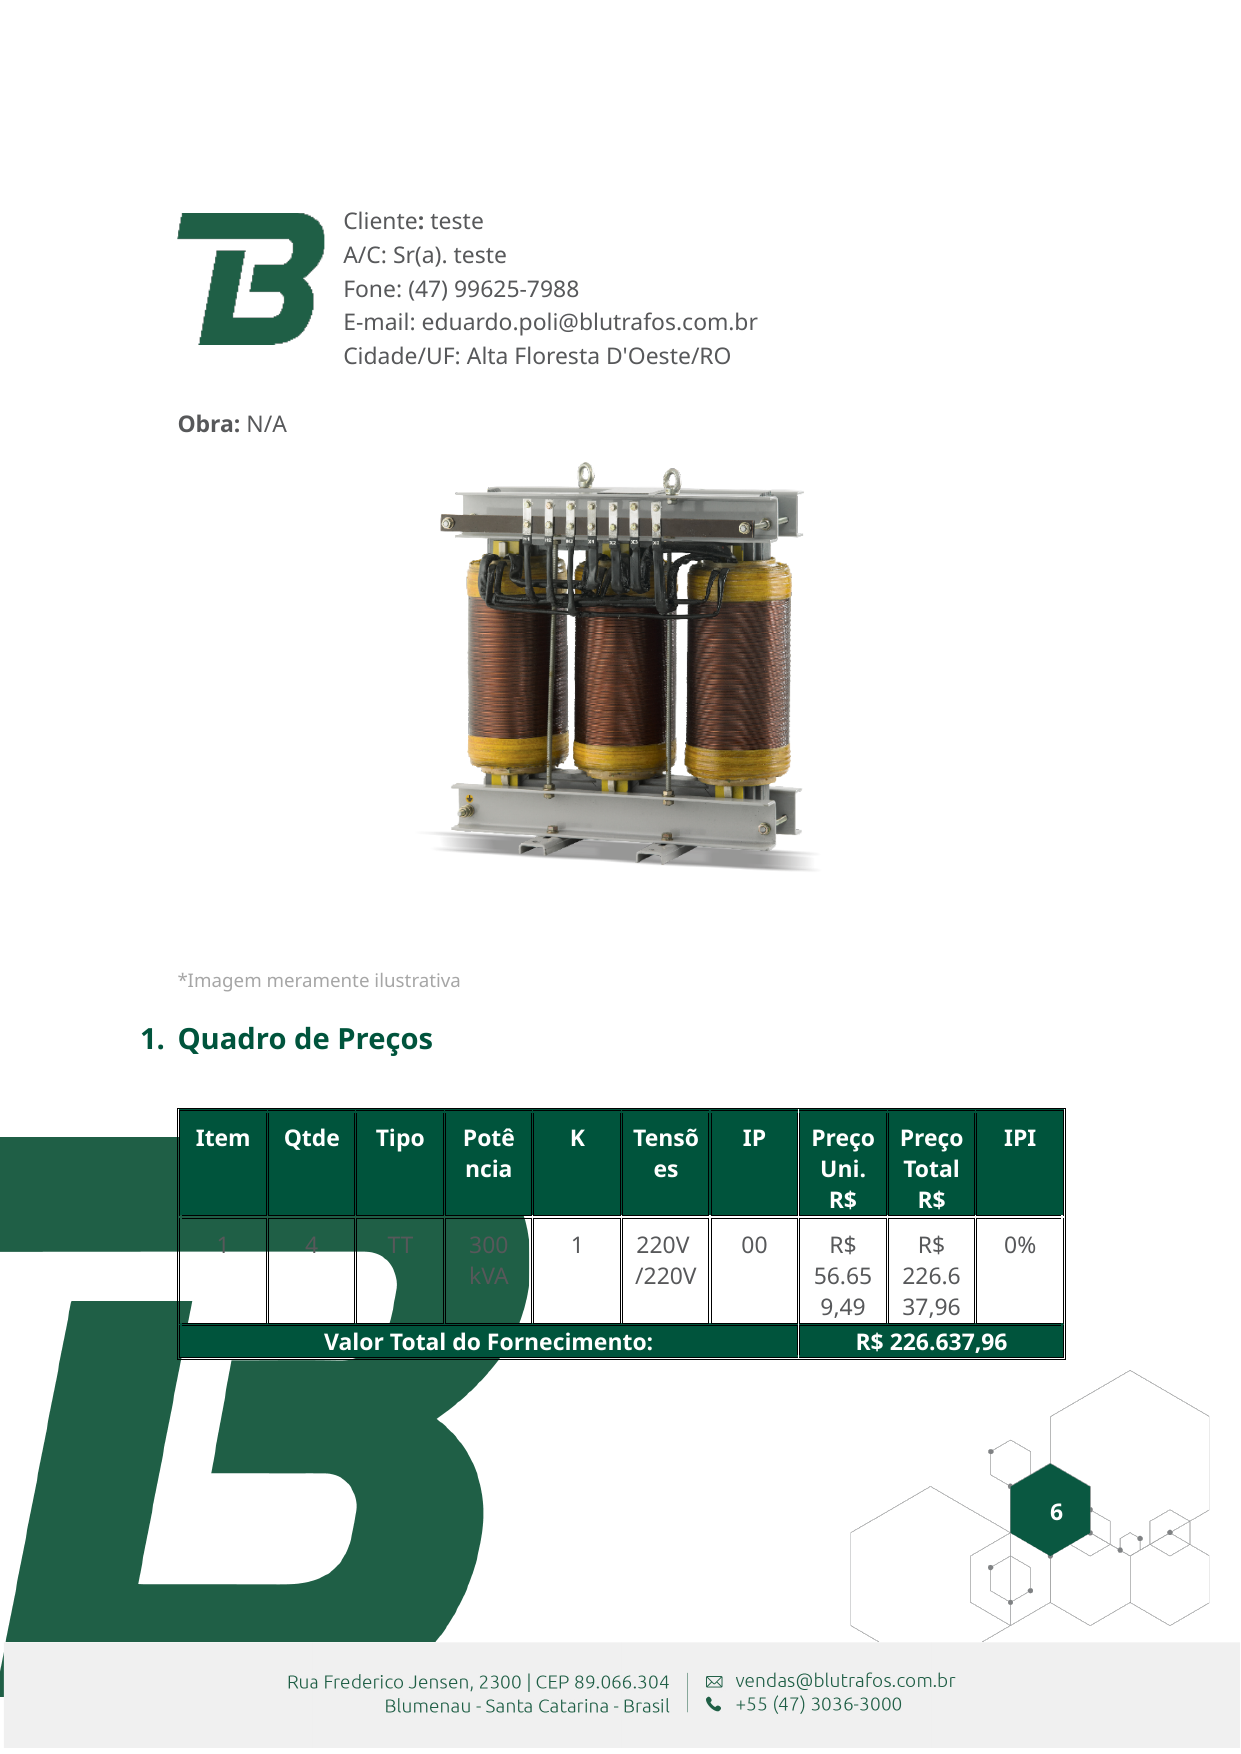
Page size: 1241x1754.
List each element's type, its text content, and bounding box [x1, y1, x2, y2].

text *Imagem meramente ilustrativa [177, 967, 1063, 993]
table_cell 1 [179, 1215, 267, 1323]
subtitle Quadro de Preços [140, 1018, 1063, 1058]
table_cell 0% [976, 1215, 1064, 1323]
picture [177, 213, 325, 345]
table_cell 300 kVA [446, 1219, 531, 1323]
table_cell R$ 56.659,49 [800, 1219, 886, 1323]
picture [410, 462, 830, 875]
picture [178, 1137, 530, 1359]
table_cell TT [357, 1219, 443, 1323]
table_header Potência [444, 1109, 533, 1215]
picture [0, 1137, 1241, 1748]
table_header Item [180, 1111, 267, 1215]
table_header Tensões [621, 1109, 710, 1215]
table_header IP [710, 1111, 798, 1215]
table_header IPI [976, 1111, 1063, 1215]
table_cell 00 [712, 1219, 797, 1323]
table_cell R$ 226.637,96 [889, 1219, 974, 1323]
table_header Preço Uni. R$ [799, 1111, 887, 1215]
table_cell 1 [534, 1219, 620, 1323]
table_cell R$ 226.637,96 [799, 1323, 1063, 1357]
table_header K [533, 1111, 621, 1215]
table_cell 4 [269, 1219, 354, 1323]
table_cell Valor Total do Fornecimento: [180, 1323, 798, 1357]
table_header Preço Total R$ [887, 1109, 976, 1215]
table_header Tipo [356, 1111, 444, 1215]
table_header Qtde [267, 1109, 356, 1215]
table_cell 220V /220V [623, 1219, 708, 1323]
